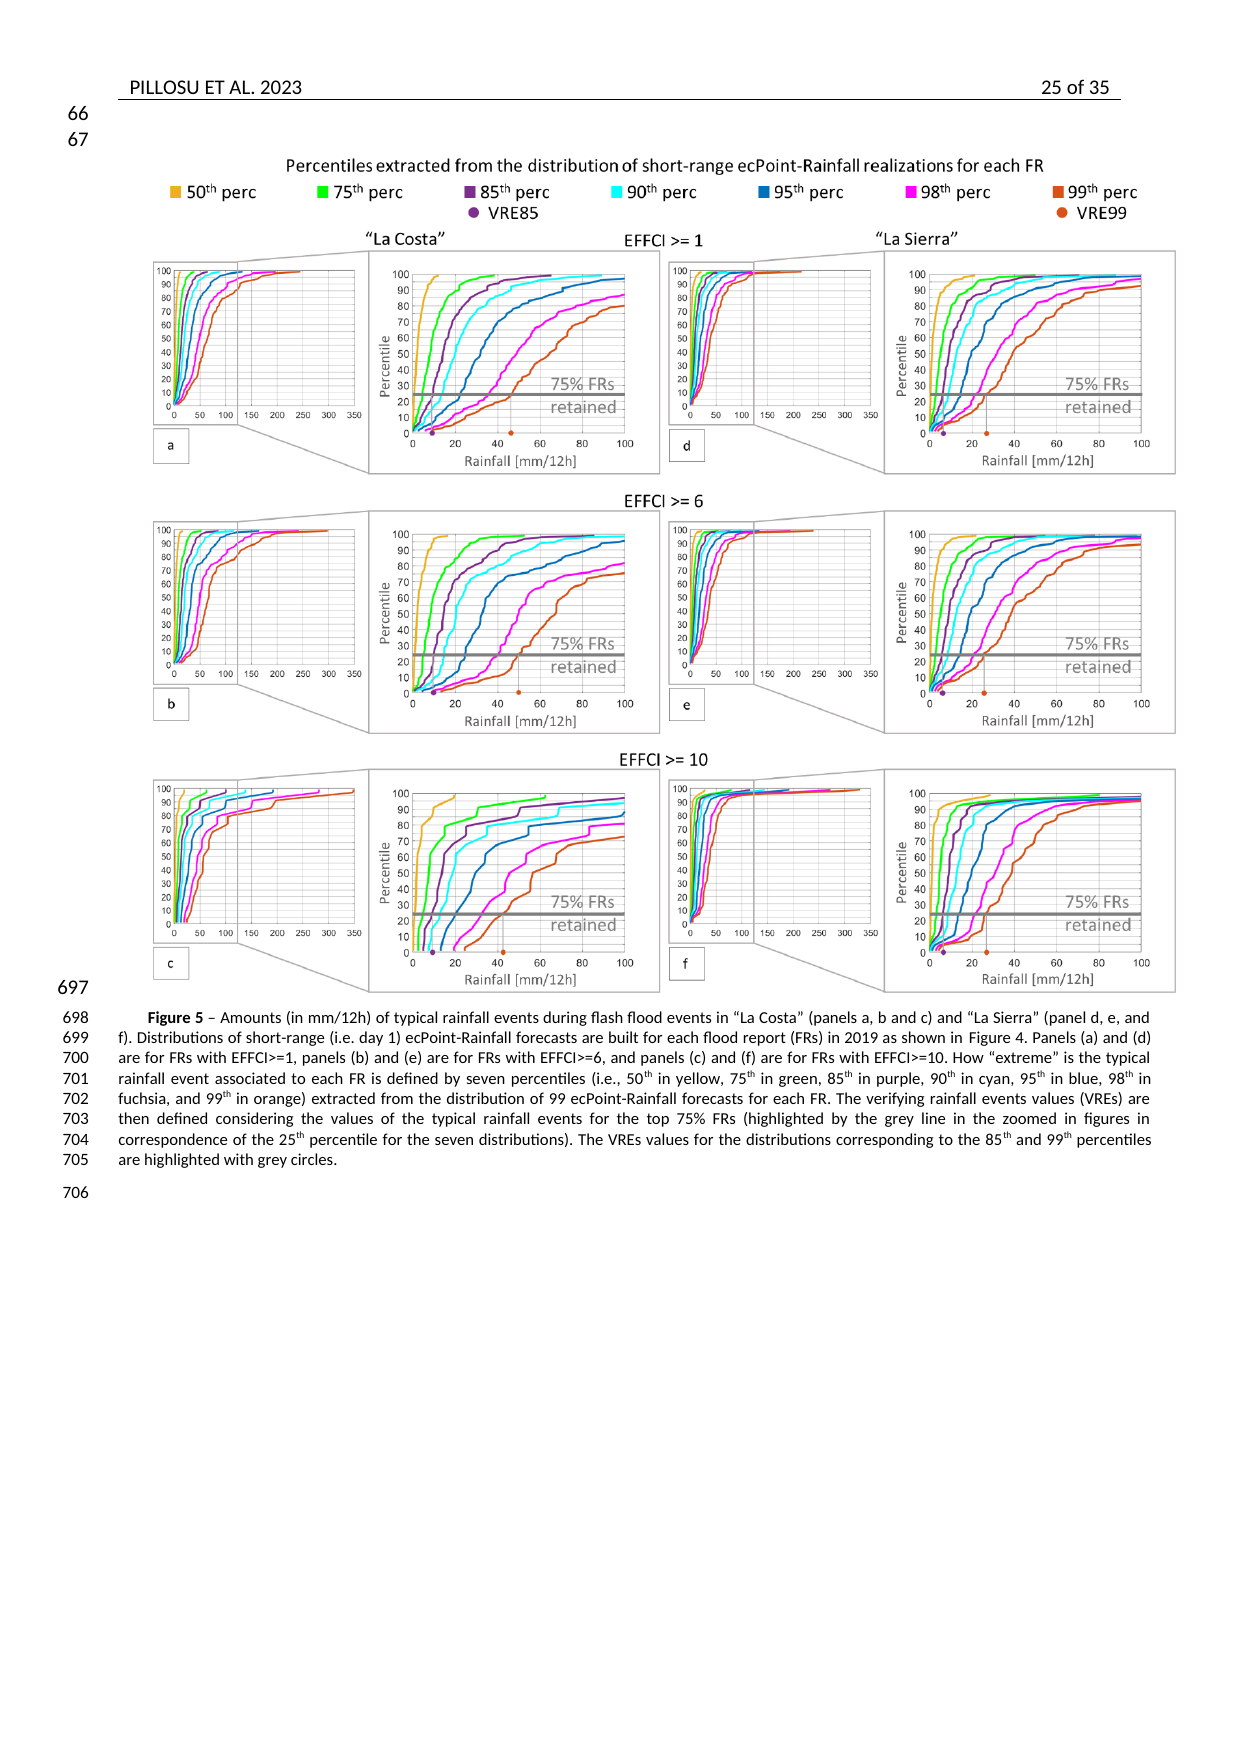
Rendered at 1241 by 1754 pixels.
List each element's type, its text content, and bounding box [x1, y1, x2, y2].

text Figure 5 – Amounts (in mm/12h) of typical rainfall events during flash flood events in “La Costa” (panels a, b and c) and “La Sierra” (panel d, e, and f). Distributions of short-range (i.e. day 1) ecPoint-Rainfall forecasts are built for each flood report (FRs) in 2019 as shown in Figure 3. Panels (a) and (d) are for FRs with EFFCI>=1, panels (b) and (e) are for FRs with EFFCI>=6, and panels (c) and (f) are for FRs with EFFCI>=10. How “extreme” is the typical rainfall event associated to each FR is defined by seven percentiles (i.e., 50th in yellow, 75th in green, 85th in purple, 90th in cyan, 95th in blue, 98th in fuchsia, and 99th in orange) extracted from the distribution of 99 ecPoint-Rainfall forecasts for each FR. The verifying rainfall events values (VREs) are then defined considering the values of the typical rainfall events for the top 75% FRs (highlighted by the grey line in the zoomed in figures in correspondence of the 25th percentile for the seven distributions). The VREs values for the distributions corresponding to the 85th and 99th percentiles are highlighted with grey circles. [118, 1007, 1152, 1169]
picture [147, 151, 1182, 995]
